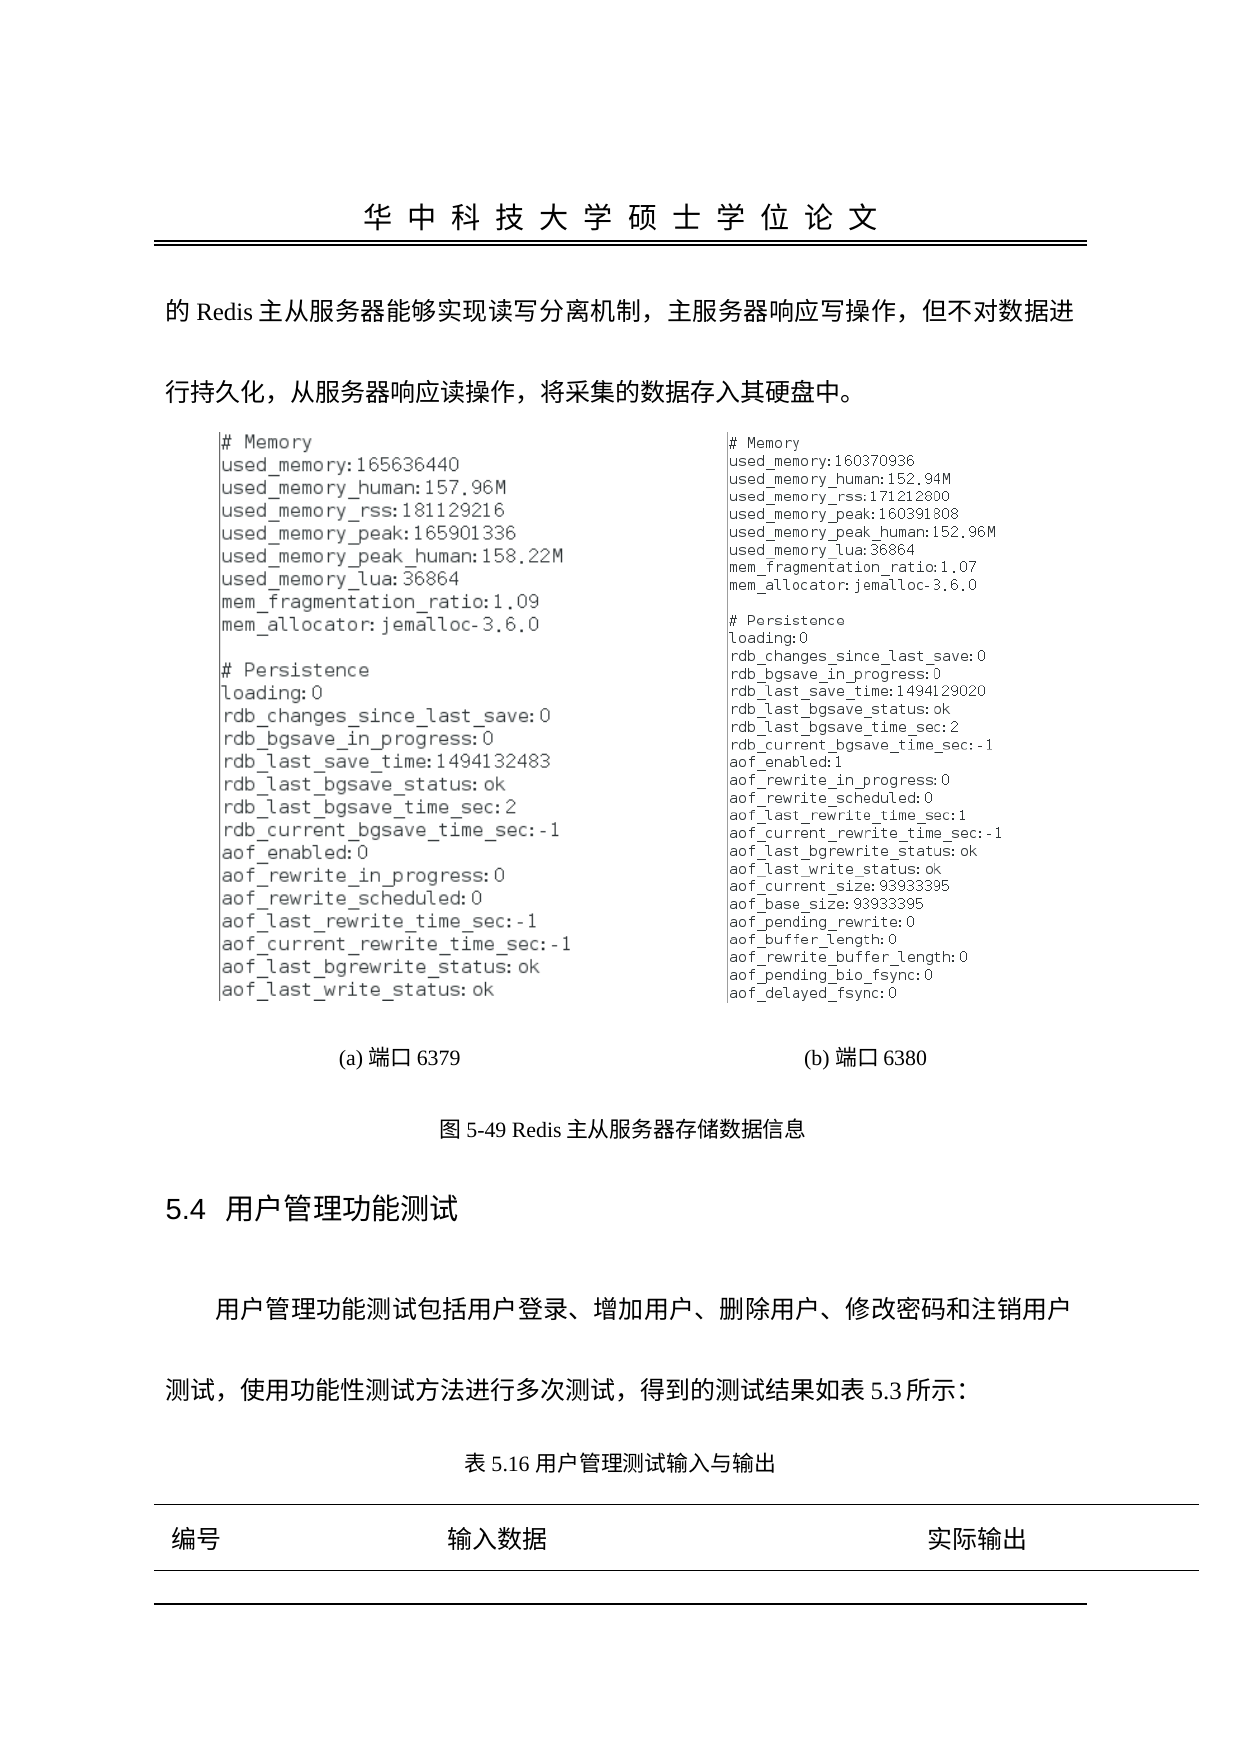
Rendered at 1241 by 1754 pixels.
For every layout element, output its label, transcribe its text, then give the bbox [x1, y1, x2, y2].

table_header 编号 [154, 1505, 239, 1570]
table_header 输入数据 [239, 1505, 756, 1570]
subtitle 用户管理功能测试 [165, 1174, 1075, 1239]
picture [219, 432, 580, 1001]
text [165, 277, 1075, 423]
text 用户管理功能测试包括用户登录、增加用户、删除用户、修改密码和注销用户测试，使用功能性测试方法进行多次测试，得到的测试结果如表5.3所示： [165, 1275, 1075, 1421]
table_header 实际输出 [756, 1505, 1199, 1570]
table_cell (a) 端口6379 [154, 1025, 645, 1096]
picture [727, 432, 1004, 1003]
table_cell (b) 端口6380 [645, 1025, 1086, 1096]
table_header [645, 433, 1086, 1024]
table_header [154, 433, 645, 1024]
